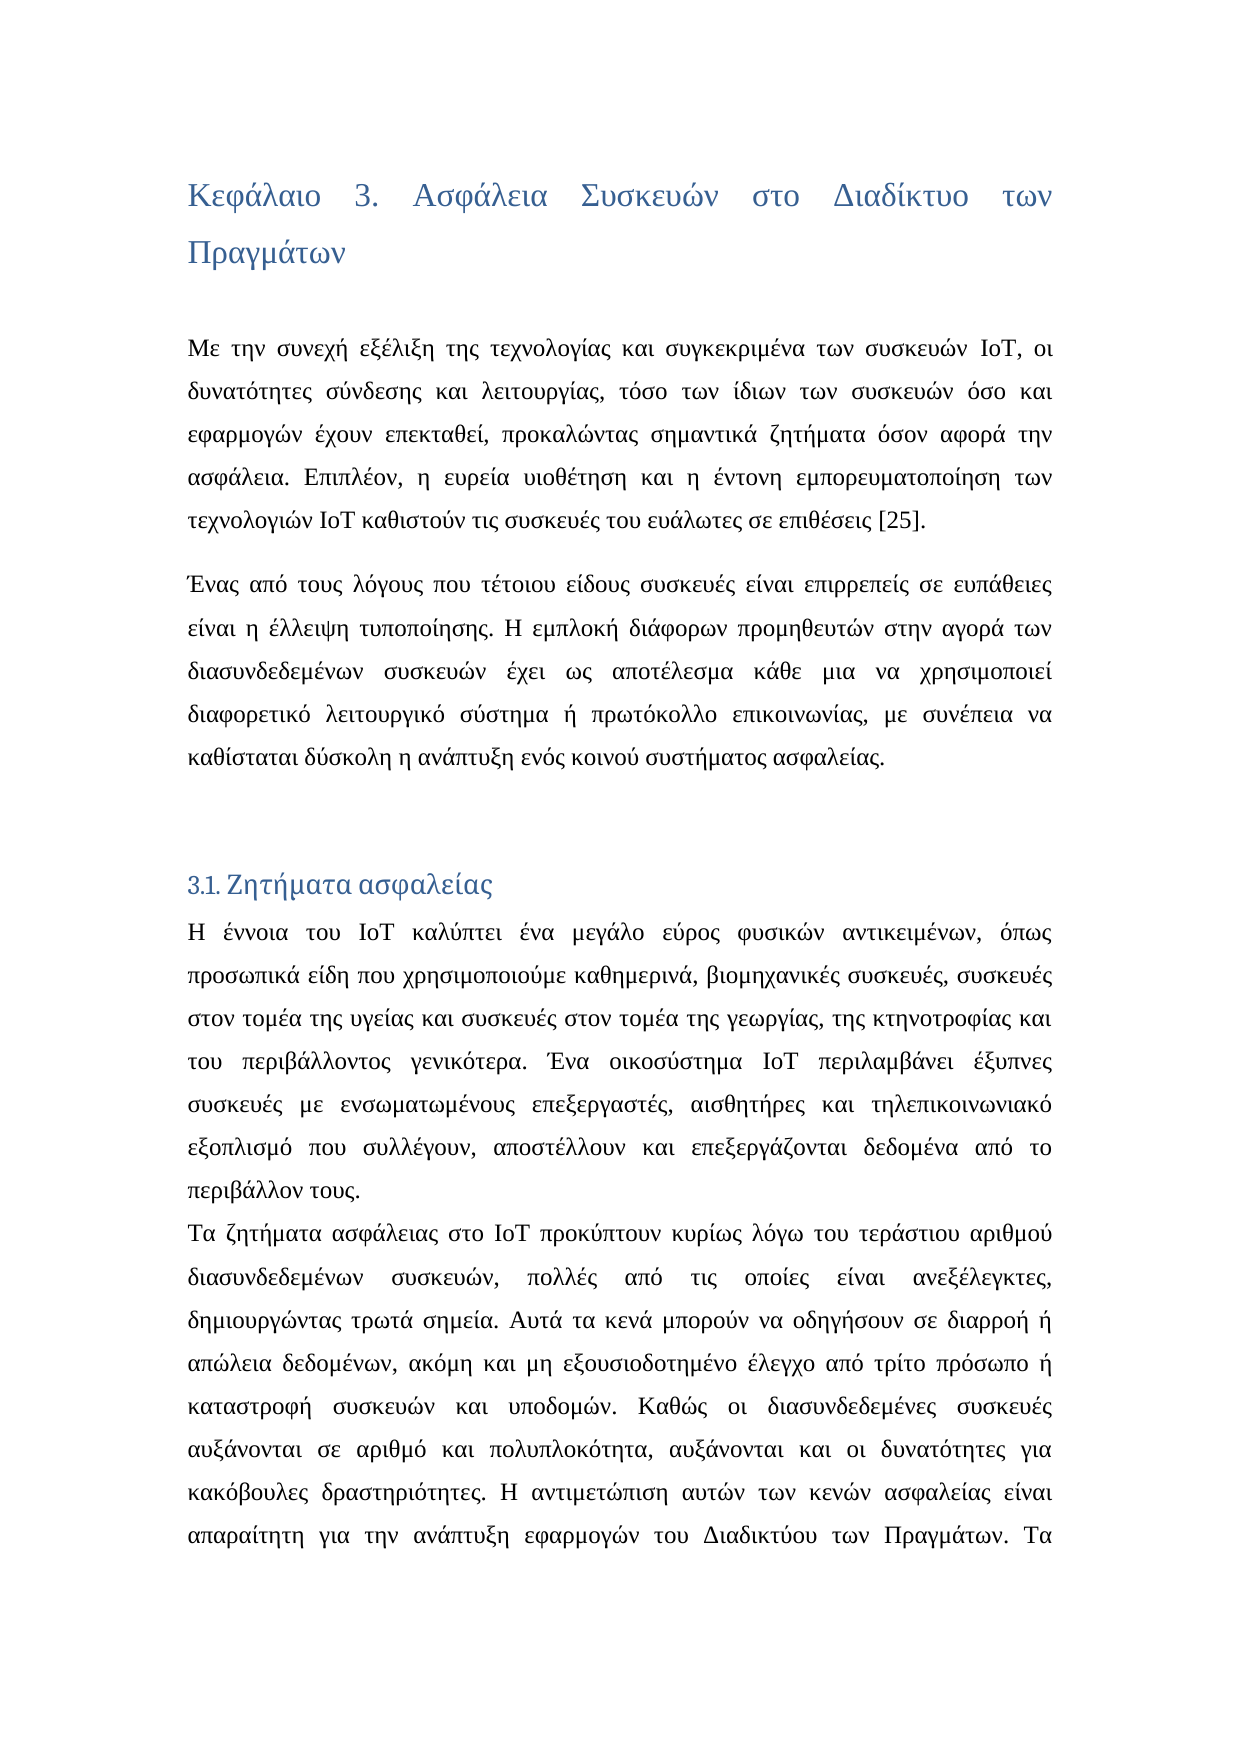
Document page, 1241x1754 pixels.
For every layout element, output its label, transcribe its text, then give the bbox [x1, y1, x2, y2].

text Με την συνεχή εξέλιξη της τεχνολογίας και συγκεκριμένα των συσκευών IoT, οι δυνατότητες σύνδεσης και λειτουργίας, τόσο των ίδιων των συσκευών όσο και εφαρμογών έχουν επεκταθεί, προκαλώντας σημαντικά ζητήματα όσον αφορά την ασφάλεια. Επιπλέον, η ευρεία υιοθέτηση και η έντονη εμπορευματοποίηση των τεχνολογιών IoT καθιστούν τις συσκευές του ευάλωτες σε επιθέσεις . [187, 333, 1053, 534]
subtitle Κεφάλαιο 3. Ασφάλεια Συσκευών στο Διαδίκτυο των Πραγμάτων [187, 175, 1053, 271]
text Η έννοια του ΙοΤ καλύπτει ένα μεγάλο εύρος φυσικών αντικειμένων, όπως προσωπικά είδη που χρησιμοποιούμε καθημερινά, βιομηχανικές συσκευές, συσκευές στον τομέα της υγείας και συσκευές στον τομέα της γεωργίας, της κτηνοτροφίας και του περιβάλλοντος γενικότερα. Ένα οικοσύστημα IoT περιλαμβάνει έξυπνες συσκευές με ενσωματωμένους επεξεργαστές, αισθητήρες και τηλεπικοινωνιακό εξοπλισμό που συλλέγουν, αποστέλλουν και επεξεργάζονται δεδομένα από το περιβάλλον τους. [187, 917, 1053, 1204]
subtitle 3.1. Ζητήματα ασφαλείας [187, 870, 1053, 901]
text Ένας από τους λόγους που τέτοιου είδους συσκευές είναι επιρρεπείς σε ευπάθειες είναι η έλλειψη τυποποίησης. Η εμπλοκή διάφορων προμηθευτών στην αγορά των διασυνδεδεμένων συσκευών έχει ως αποτέλεσμα κάθε μια να χρησιμοποιεί διαφορετικό λειτουργικό σύστημα ή πρωτόκολλο επικοινωνίας, με συνέπεια να καθίσταται δύσκολη η ανάπτυξη ενός κοινού συστήματος ασφαλείας. [187, 569, 1053, 771]
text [187, 1218, 1053, 1549]
